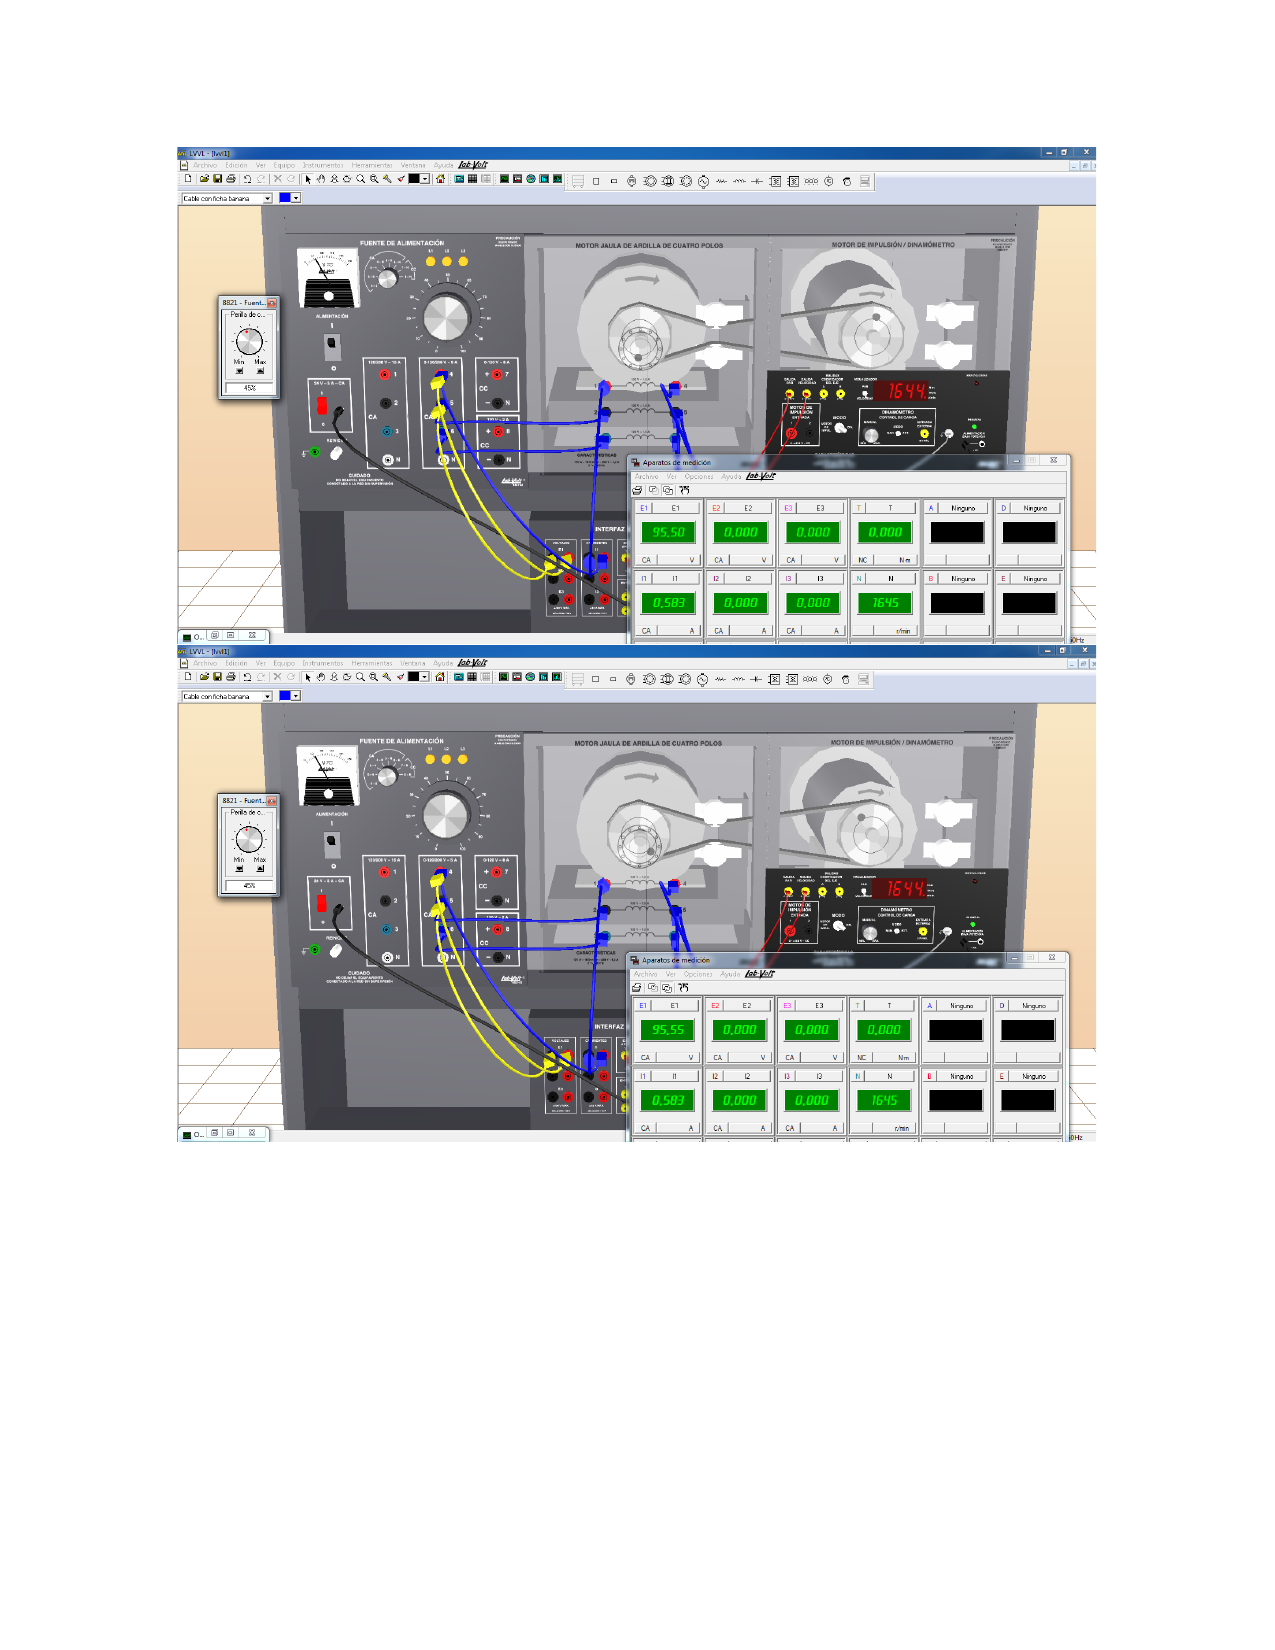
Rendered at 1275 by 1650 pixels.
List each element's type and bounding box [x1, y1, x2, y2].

picture [177, 147, 1097, 644]
picture [177, 645, 1097, 1142]
